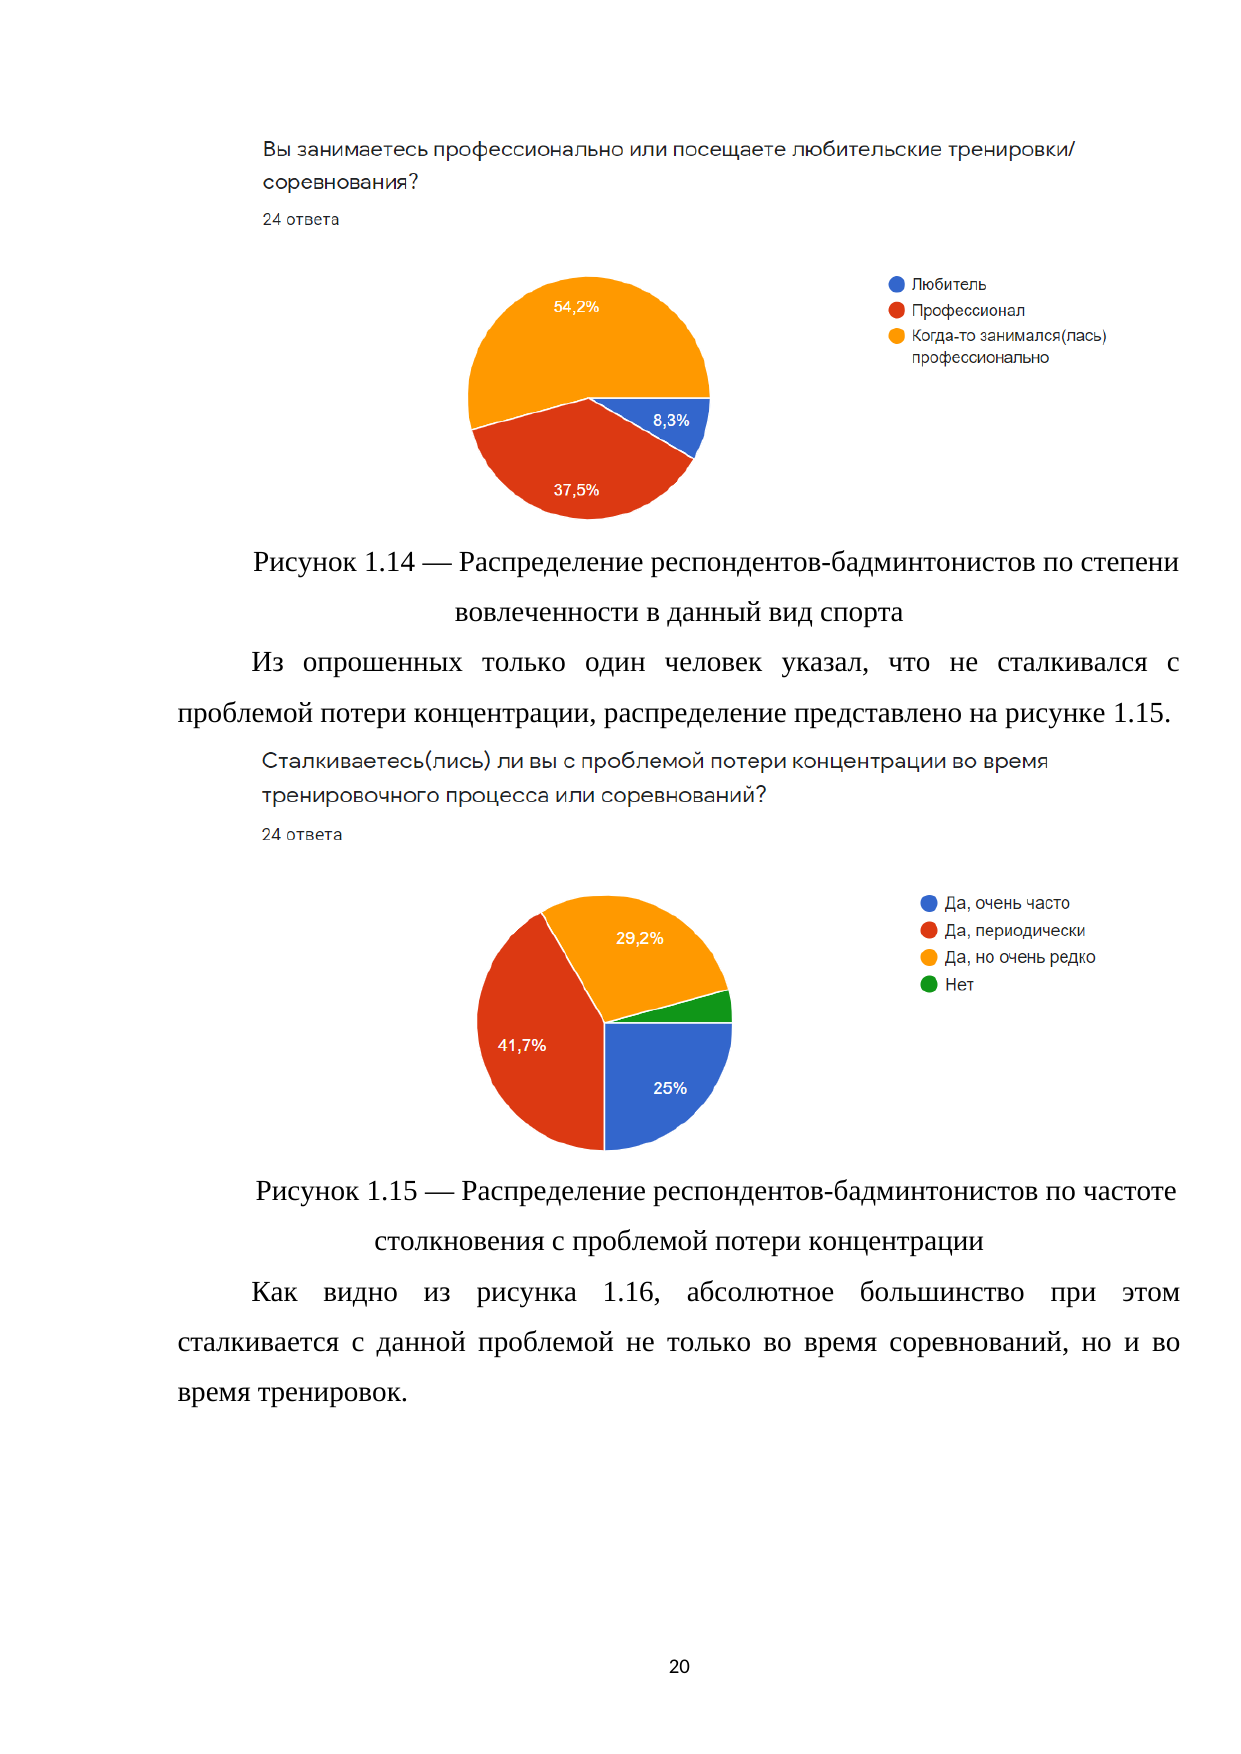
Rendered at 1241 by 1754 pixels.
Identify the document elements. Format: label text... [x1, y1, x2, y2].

text Рисунок 1.14 — Распределение респондентов-бадминтонистов по степени вовлеченности в данный вид спорта [177, 544, 1181, 628]
text Как видно из рисунка 1.16, абсолютное большинство при этом сталкивается с данной проблемой не только во время соревнований, но и во время тренировок. [177, 1274, 1181, 1408]
picture [251, 118, 1130, 532]
text Рисунок 1.15 — Распределение респондентов-бадминтонистов по частоте столкновения с проблемой потери концентрации [177, 1173, 1181, 1257]
picture [251, 745, 1120, 1161]
text Из опрошенных только один человек указал, что не сталкивался с проблемой потери концентрации, распределение представлено на рисунке 1.15. [177, 644, 1181, 728]
